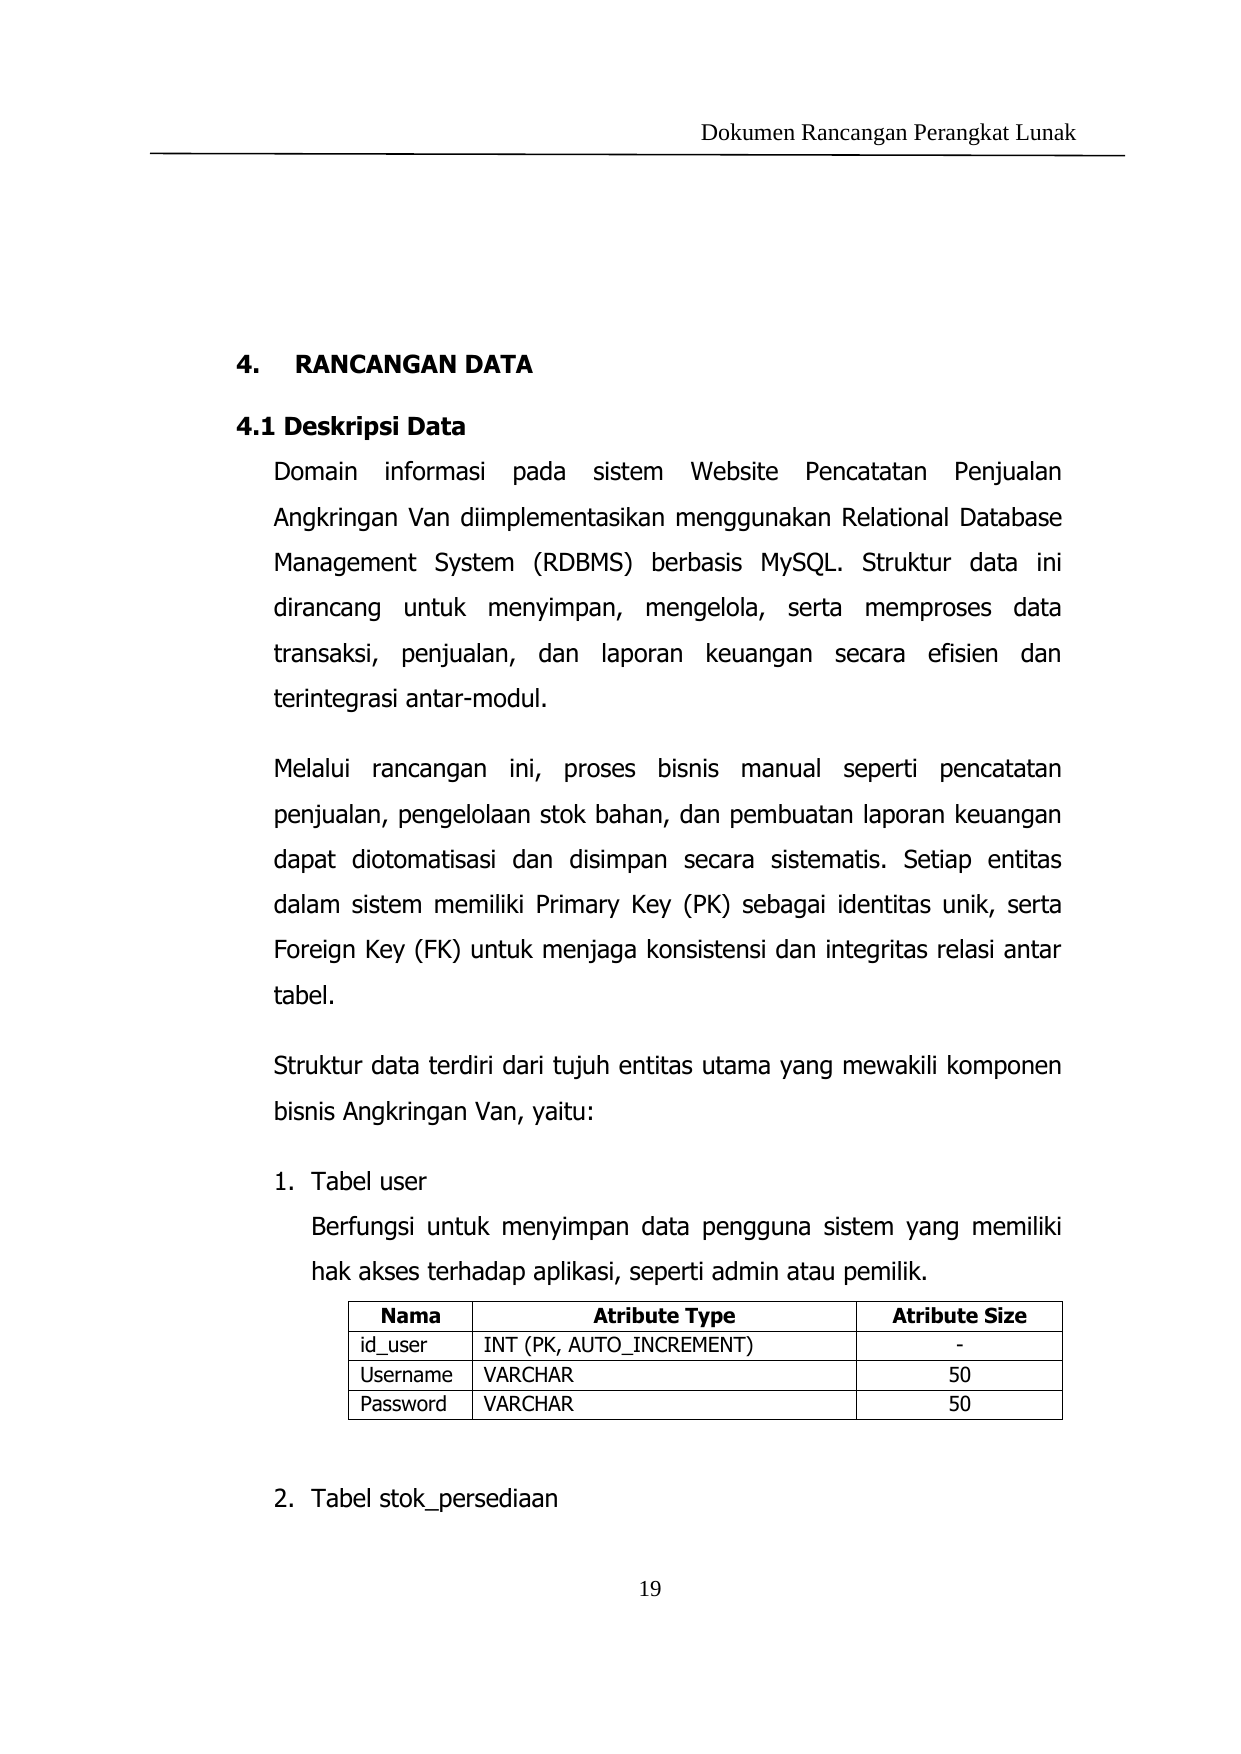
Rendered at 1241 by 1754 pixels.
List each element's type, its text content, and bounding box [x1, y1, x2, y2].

table_cell Username [349, 1361, 472, 1389]
table_cell Password [349, 1391, 472, 1419]
table_header Atribute Type [473, 1302, 856, 1331]
subtitle 4.1 Deskripsi Data [236, 411, 1063, 441]
table_header Nama [349, 1302, 472, 1331]
table_cell id_user [349, 1332, 472, 1360]
table_cell 50 [857, 1391, 1062, 1419]
subtitle RANCANGAN DATA [236, 348, 1063, 379]
text Domain informasi pada sistem Website Pencatatan Penjualan Angkringan Van diimplementasikan menggunakan Relational Database Management System (RDBMS) berbasis MySQL. Struktur data ini dirancang untuk menyimpan, mengelola, serta memproses data transaksi, penjualan, dan laporan keuangan secara efisien dan terintegrasi antar-modul. [273, 456, 1063, 713]
table_cell VARCHAR [473, 1391, 856, 1419]
table_cell VARCHAR [473, 1361, 856, 1389]
table_cell - [857, 1332, 1062, 1360]
text Melalui rancangan ini, proses bisnis manual seperti pencatatan penjualan, pengelolaan stok bahan, dan pembuatan laporan keuangan dapat diotomatisasi dan disimpan secara sistematis. Setiap entitas dalam sistem memiliki Primary Key (PK) sebagai identitas unik, serta Foreign Key (FK) untuk menjaga konsistensi dan integritas relasi antar tabel. [273, 753, 1063, 1009]
table_header Atribute Size [857, 1302, 1062, 1331]
list Tabel stok_persediaan [274, 1482, 1063, 1512]
table_cell 50 [857, 1361, 1062, 1389]
text Struktur data terdiri dari tujuh entitas utama yang mewakili komponen bisnis Angkringan Van, yaitu: [273, 1049, 1063, 1125]
list Berfungsi untuk menyimpan data pengguna sistem yang memiliki hak akses terhadap aplikasi, seperti admin atau pemilik. [311, 1211, 1063, 1286]
list Tabel user [274, 1165, 1063, 1195]
table_cell INT (PK, AUTO_INCREMENT) [473, 1332, 856, 1360]
